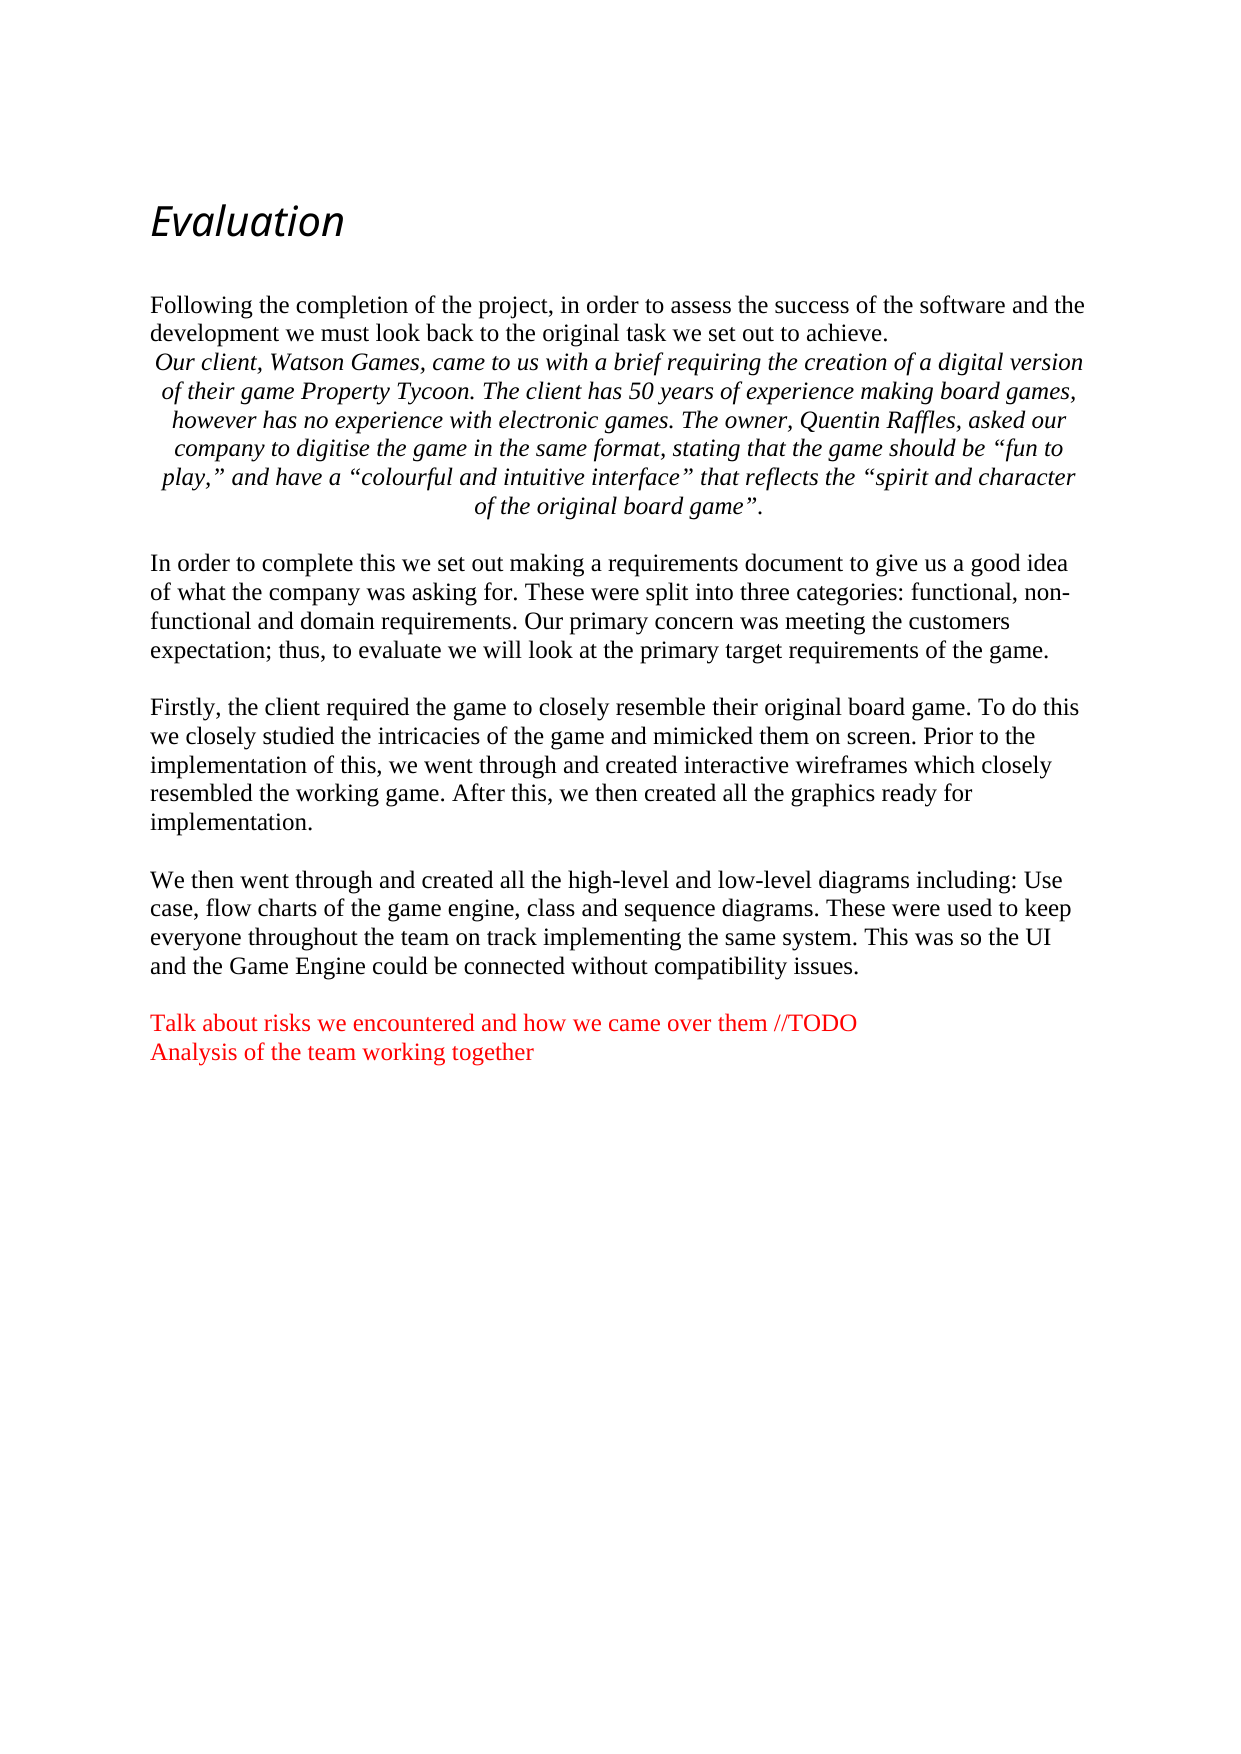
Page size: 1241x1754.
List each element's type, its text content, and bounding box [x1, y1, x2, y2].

text Talk about risks we encountered and how we came over them //TODO [150, 1008, 1090, 1037]
text Following the completion of the project, in order to assess the success of the software and the development we must look back to the original task we set out to achieve. [150, 290, 1090, 347]
text We then went through and created all the high-level and low-level diagrams including: Use case, flow charts of the game engine, class and sequence diagrams. These were used to keep everyone throughout the team on track implementing the same system. This was so the UI and the Game Engine could be connected without compatibility issues. [150, 865, 1090, 980]
subtitle Evaluation [150, 192, 1090, 248]
text In order to complete this we set out making a requirements document to give us a good idea of what the company was asking for. These were split into three categories: functional, non-functional and domain requirements. Our primary concern was meeting the customers expectation; thus, to evaluate we will look at the primary target requirements of the game. [150, 548, 1090, 663]
text Our client, Watson Games, came to us with a brief requiring the creation of a digital version of their game Property Tycoon. The client has 50 years of experience making board games, however has no experience with electronic games. The owner, Quentin Raffles, asked our company to digitise the game in the same format, stating that the game should be “fun to play,” and have a “colourful and intuitive interface” that reflects the “spirit and character of the original board game”. [150, 347, 1090, 520]
text Firstly, the client required the game to closely resemble their original board game. To do this we closely studied the intricacies of the game and mimicked them on screen. Prior to the implementation of this, we went through and created interactive wireframes which closely resembled the working game. After this, we then created all the graphics ready for implementation. [150, 692, 1090, 836]
text Analysis of the team working together [150, 1037, 1090, 1066]
